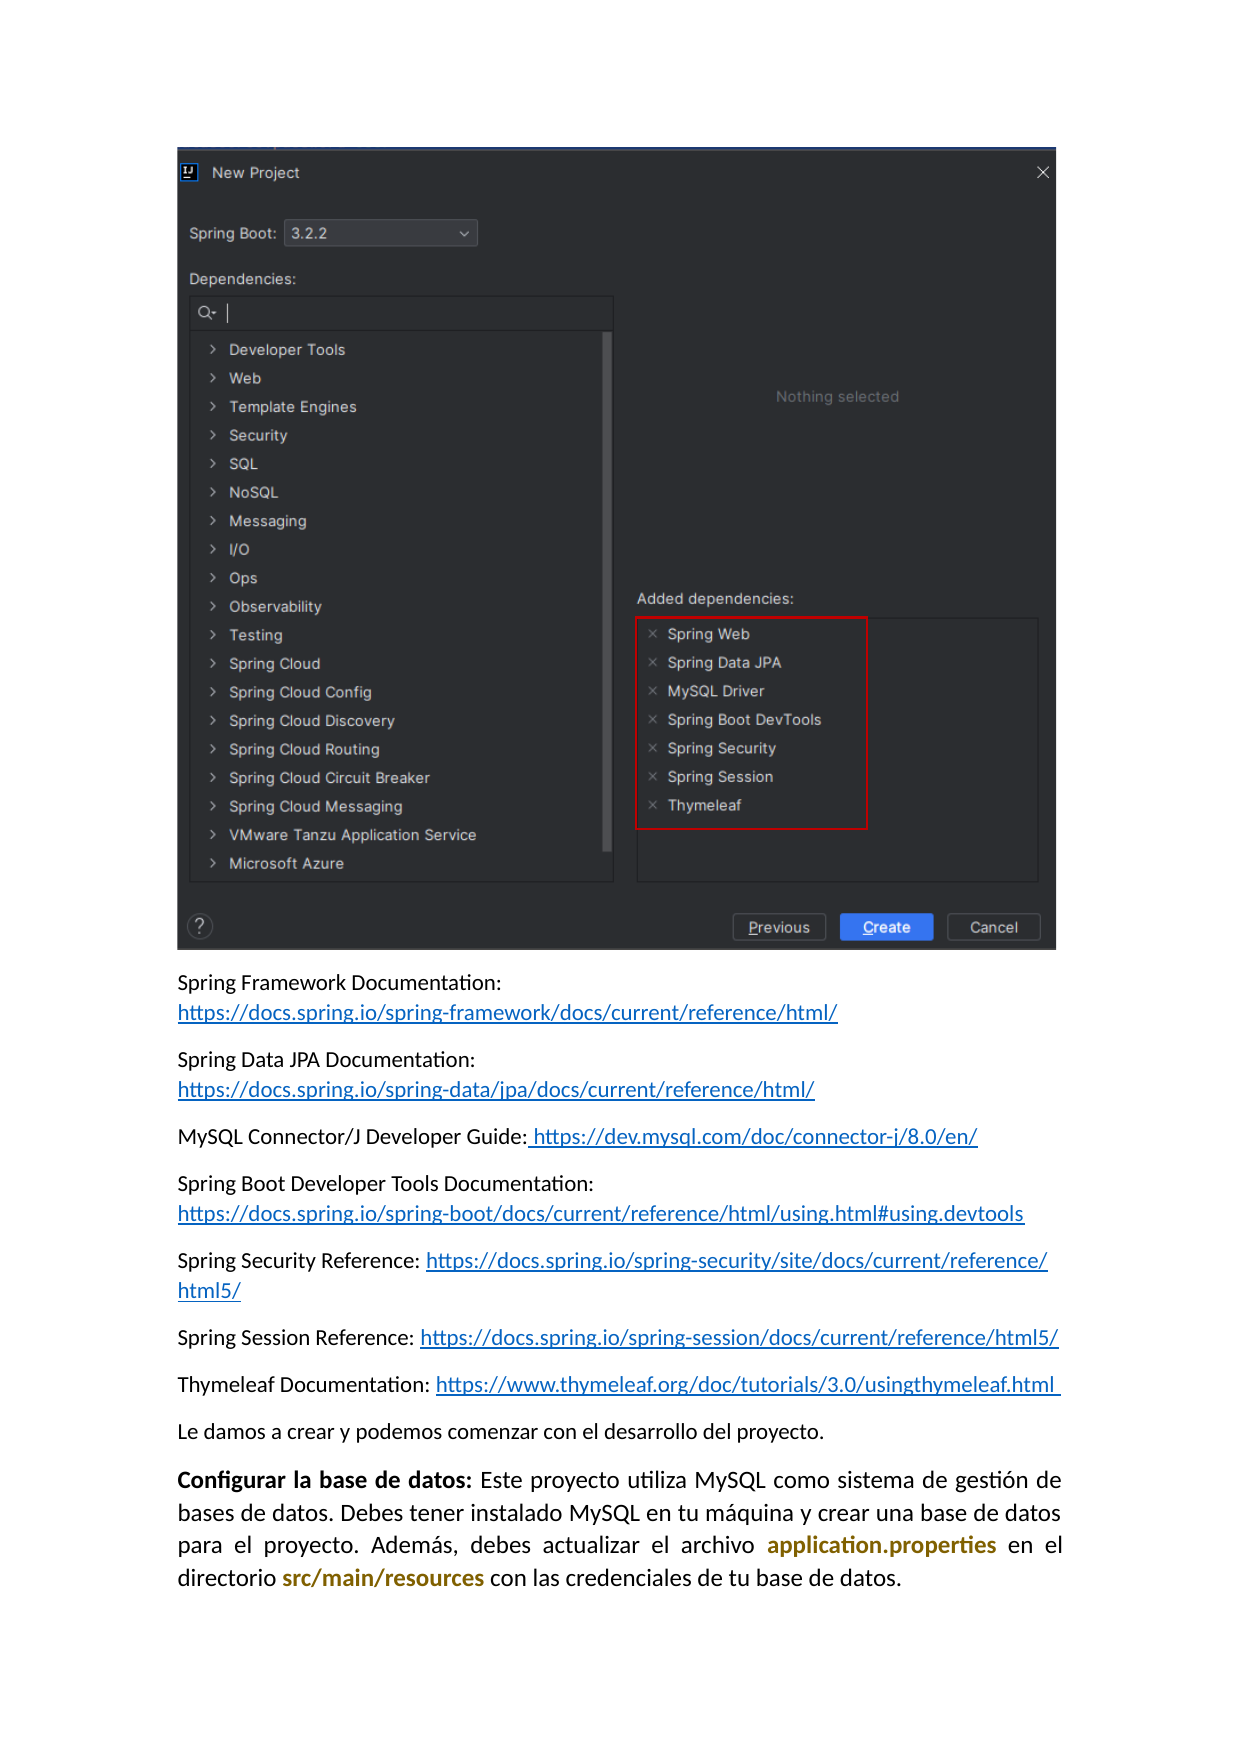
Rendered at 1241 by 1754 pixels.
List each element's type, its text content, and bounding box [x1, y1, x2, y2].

text Spring Boot Developer Tools Documentation: https://docs.spring.io/spring-boot/docs/current/reference/html/using.html#using.devtools [177, 1169, 1063, 1227]
text Spring Session Reference: https://docs.spring.io/spring-session/docs/current/reference/html5/ [177, 1323, 1063, 1351]
picture [177, 147, 1057, 950]
text Le damos a crear y podemos comenzar con el desarrollo del proyecto. [177, 1417, 1063, 1445]
text Thymeleaf Documentation: https://www.thymeleaf.org/doc/tutorials/3.0/usingthymeleaf.html [177, 1370, 1063, 1398]
text Configurar la base de datos: Este proyecto utiliza MySQL como sistema de gestión de bases de datos. Debes tener instalado MySQL en tu máquina y crear una base de datos para el proyecto. Además, debes actualizar el archivo application.properties en el directorio src/main/resources con las credenciales de tu base de datos. [177, 1464, 1063, 1593]
text MySQL Connector/J Developer Guide: https://dev.mysql.com/doc/connector-j/8.0/en/ [177, 1122, 1063, 1150]
text Spring Security Reference: https://docs.spring.io/spring-security/site/docs/current/reference/html5/ [177, 1246, 1063, 1304]
text Spring Data JPA Documentation: https://docs.spring.io/spring-data/jpa/docs/current/reference/html/ [177, 1045, 1063, 1103]
text Spring Framework Documentation: https://docs.spring.io/spring-framework/docs/current/reference/html/ [177, 968, 1063, 1026]
